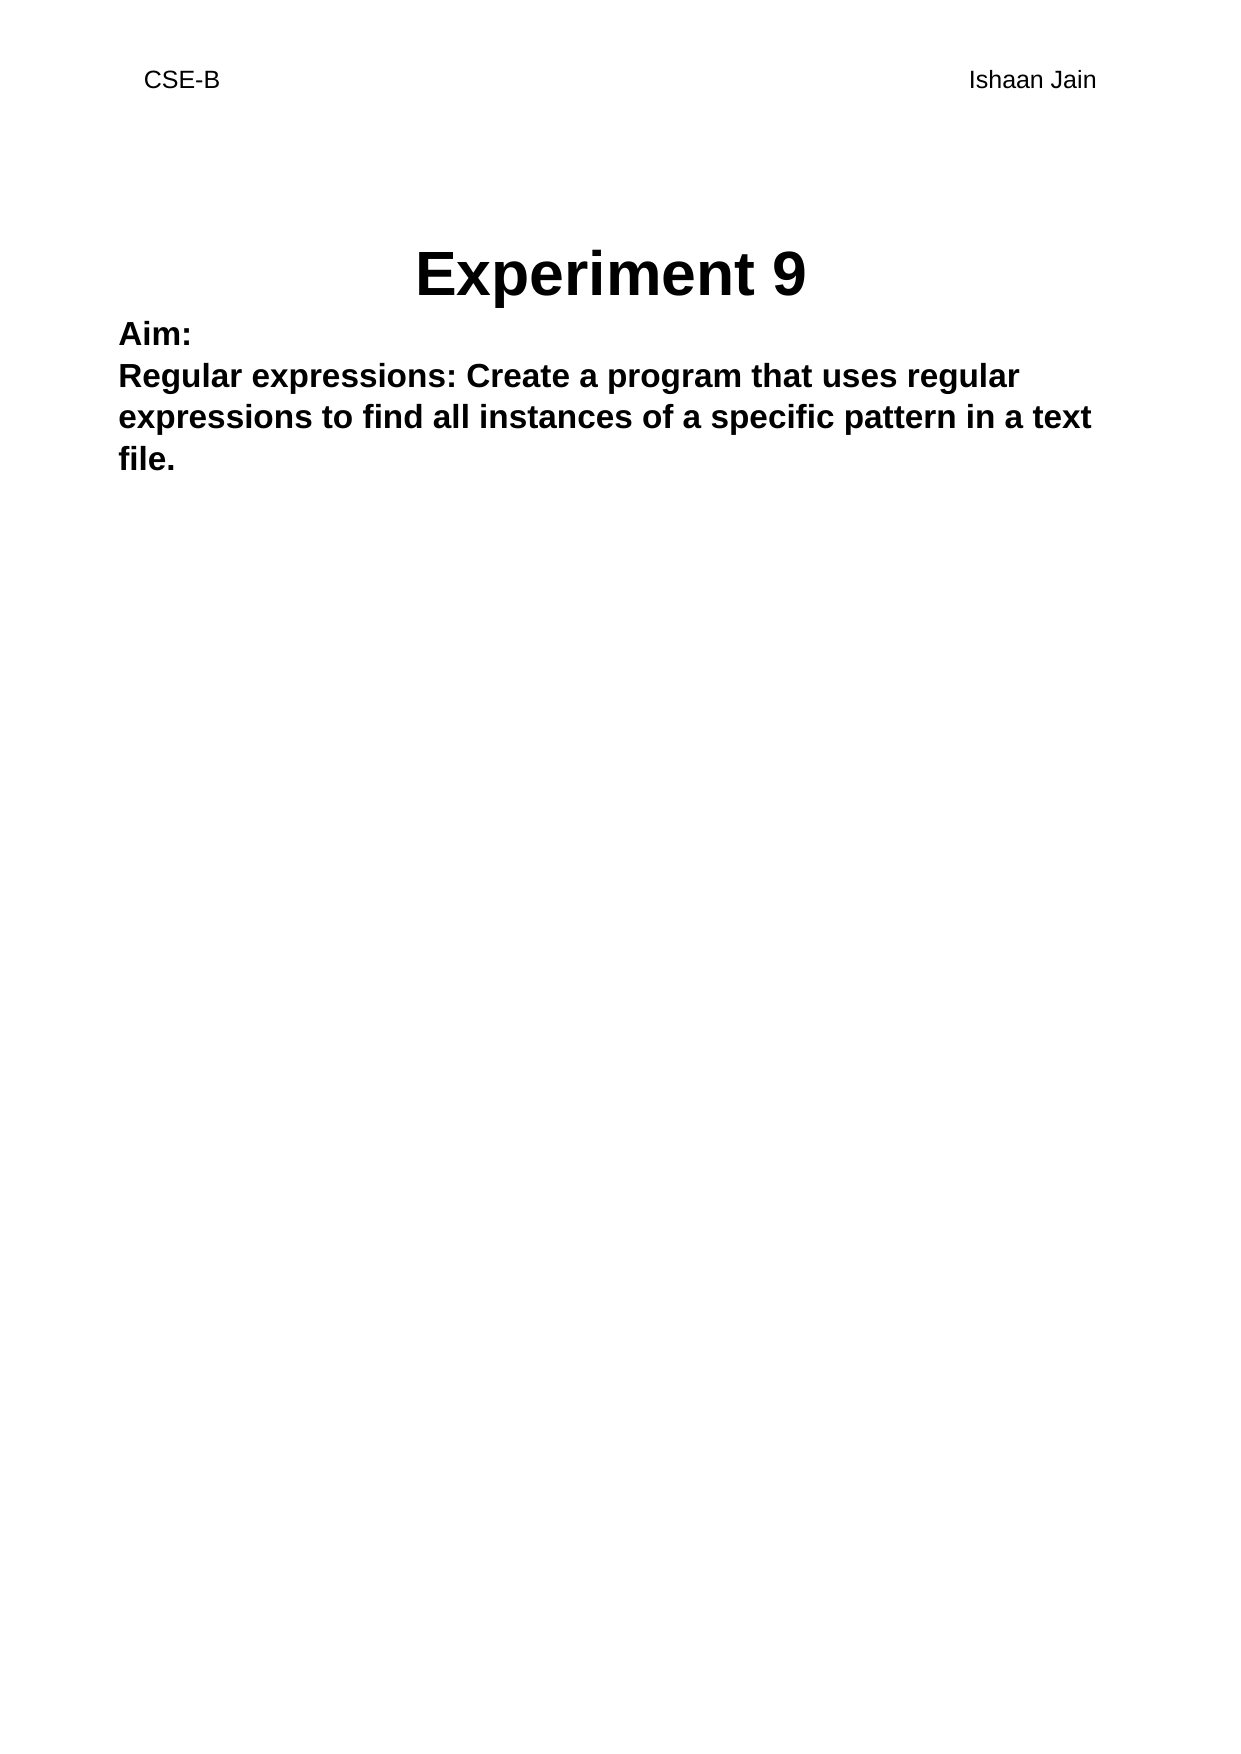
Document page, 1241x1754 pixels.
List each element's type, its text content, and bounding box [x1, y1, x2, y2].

text Aim: [118, 314, 1093, 353]
text Regular expressions: Create a program that uses regular expressions to find all instances of a specific pattern in a text file. [118, 356, 1093, 477]
text Experiment 9 [129, 237, 1093, 308]
